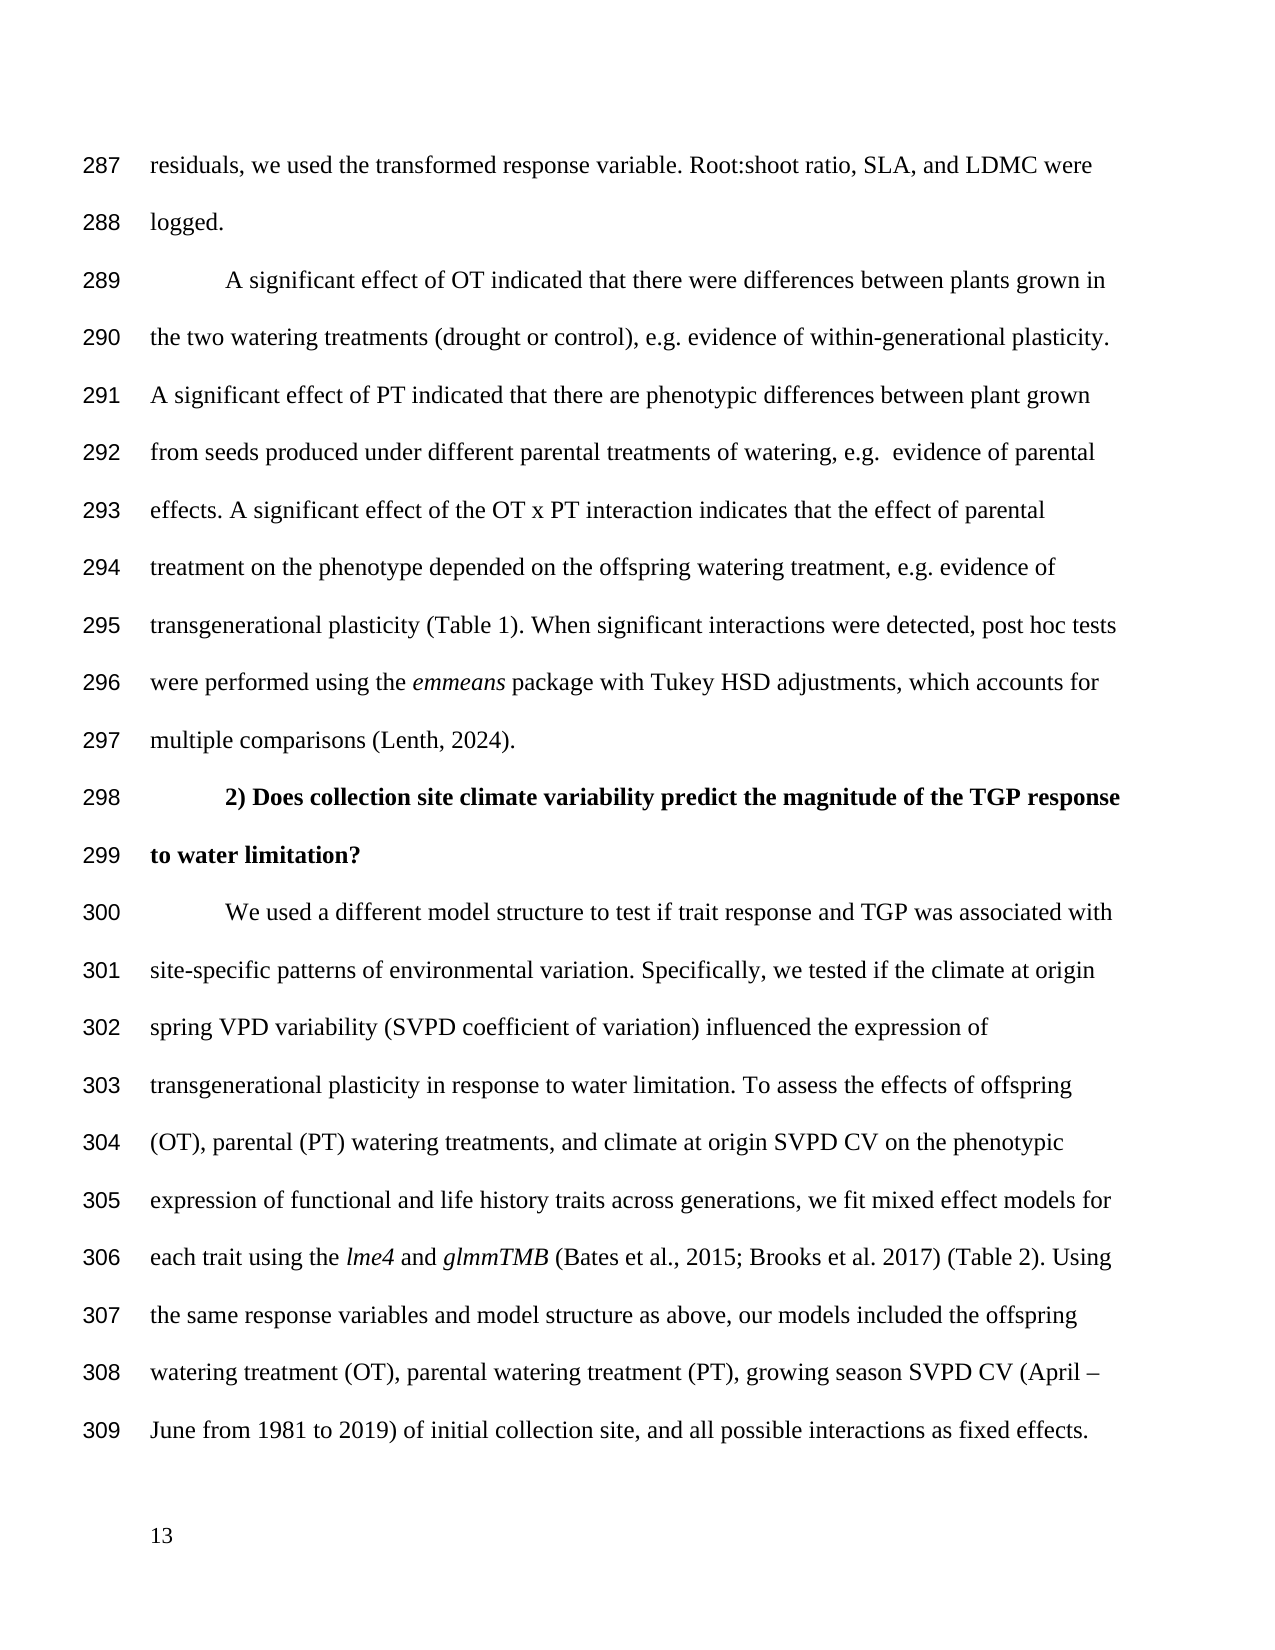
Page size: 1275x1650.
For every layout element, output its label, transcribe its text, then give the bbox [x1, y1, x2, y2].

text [150, 897, 1125, 1444]
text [150, 150, 1125, 236]
text A significant effect of OT indicated that there were differences between plants grown in the two watering treatments (drought or control), e.g. evidence of within-generational plasticity. A significant effect of PT indicated that there are phenotypic differences between plant grown from seeds produced under different parental treatments of watering, e.g. evidence of parental effects. A significant effect of the OT x PT interaction indicates that the effect of parental treatment on the phenotype depended on the offspring watering treatment, e.g. evidence of transgenerational plasticity (Table 1). When significant interactions were detected, post hoc tests were performed using the emmeans package with Tukey HSD adjustments, which accounts for multiple comparisons (Lenth, 2024). [150, 265, 1125, 754]
text 2) Does collection site climate variability predict the magnitude of the TGP response to water limitation? [150, 782, 1125, 869]
